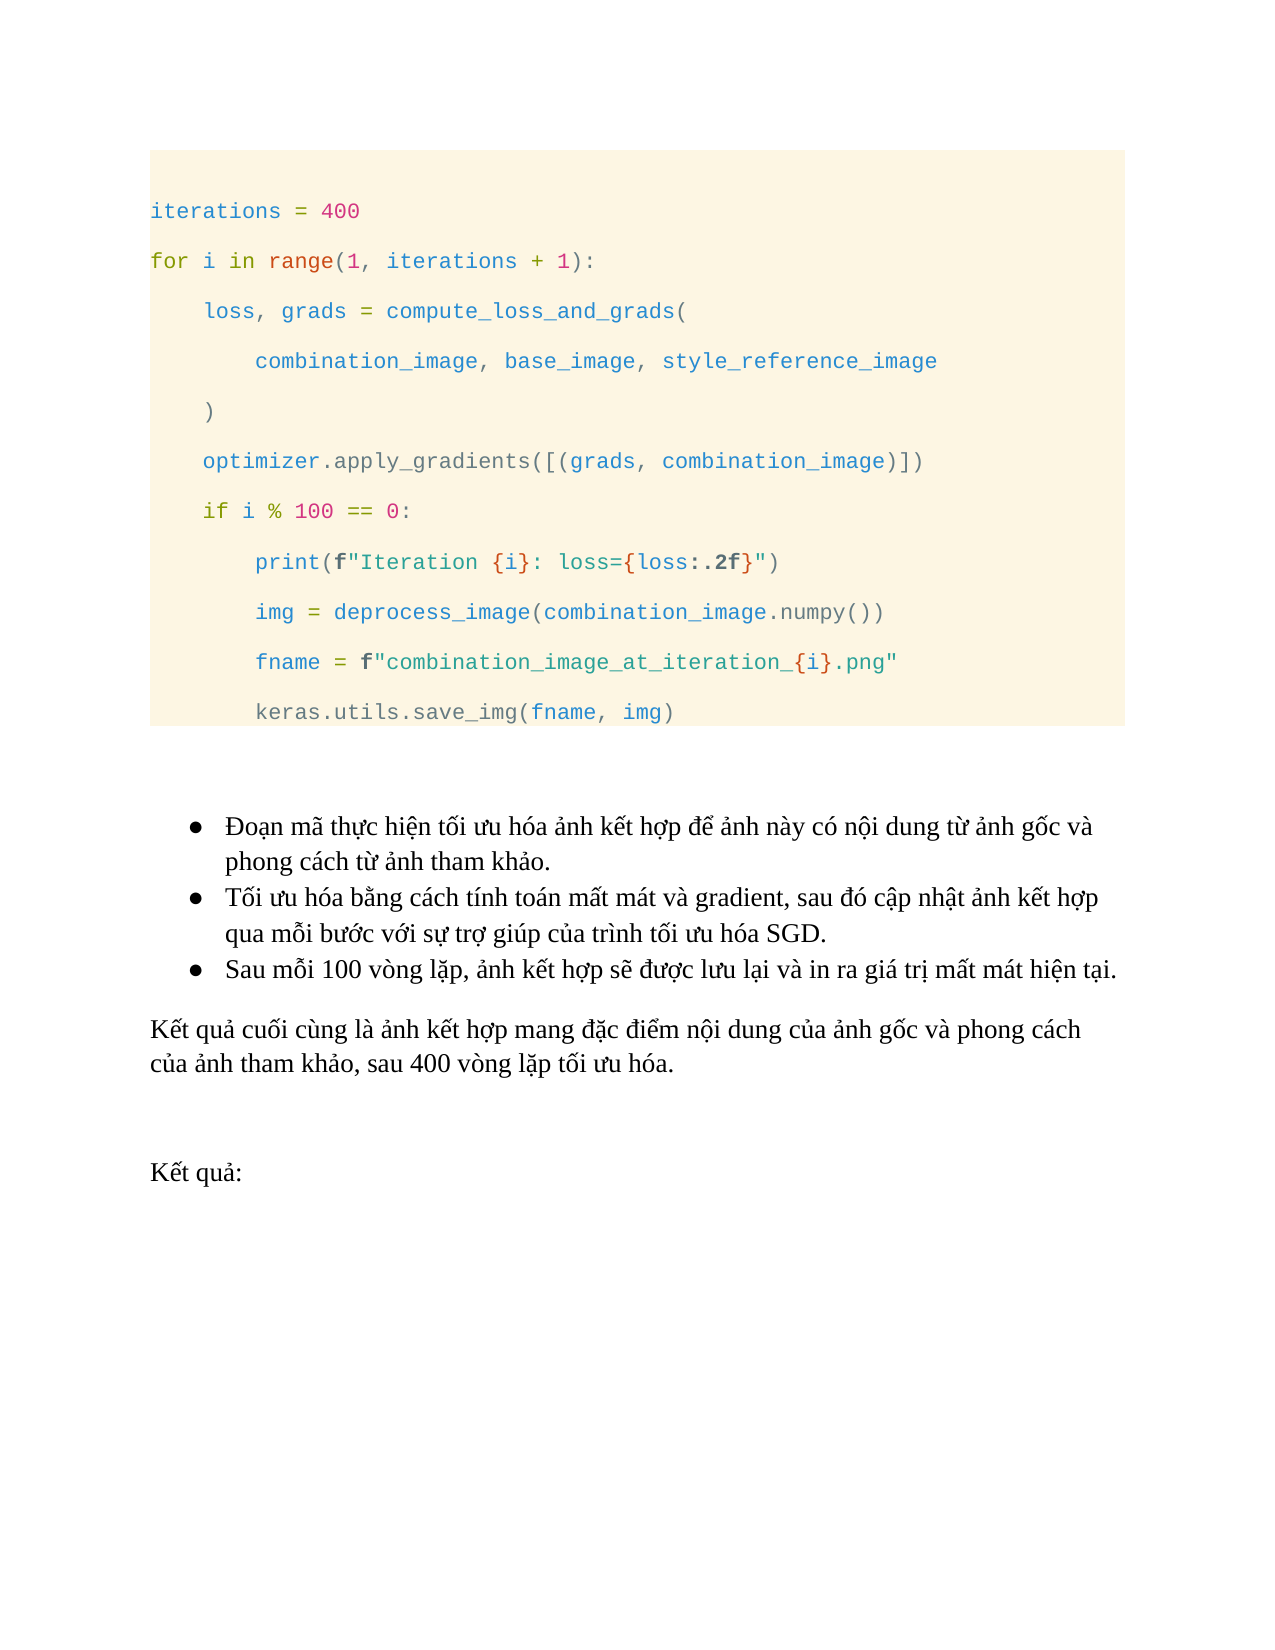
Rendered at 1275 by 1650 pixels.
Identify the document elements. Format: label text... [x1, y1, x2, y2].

text fname = f"combination_image_at_iteration_{i}.png" [150, 651, 1125, 676]
text ) [150, 401, 1125, 425]
text loss, grads = compute_loss_and_grads( [150, 300, 1125, 325]
text for i in range(1, iterations + 1): [150, 250, 1125, 275]
text if i % 100 == 0: [150, 501, 1125, 526]
text Kết quả cuối cùng là ảnh kết hợp mang đặc điểm nội dung của ảnh gốc và phong cách của ảnh tham khảo, sau 400 vòng lặp tối ưu hóa. [150, 1013, 1125, 1078]
list Đoạn mã thực hiện tối ưu hóa ảnh kết hợp để ảnh này có nội dung từ ảnh gốc và phong cách từ ảnh tham khảo. [187, 810, 1125, 877]
text print(f"Iteration {i}: loss={loss:.2f}") [150, 551, 1125, 576]
text iterations = 400 [150, 200, 1125, 225]
text keras.utils.save_img(fname, img) [150, 701, 1125, 726]
list Tối ưu hóa bằng cách tính toán mất mát và gradient, sau đó cập nhật ảnh kết hợp qua mỗi bước với sự trợ giúp của trình tối ưu hóa SGD. [187, 881, 1125, 948]
text Kết quả: [150, 1156, 1125, 1187]
text optimizer.apply_gradients([(grads, combination_image)]) [150, 451, 1125, 475]
list Sau mỗi 100 vòng lặp, ảnh kết hợp sẽ được lưu lại và in ra giá trị mất mát hiện tại. [187, 953, 1125, 984]
text img = deprocess_image(combination_image.numpy()) [150, 601, 1125, 626]
text combination_image, base_image, style_reference_image [150, 350, 1125, 375]
